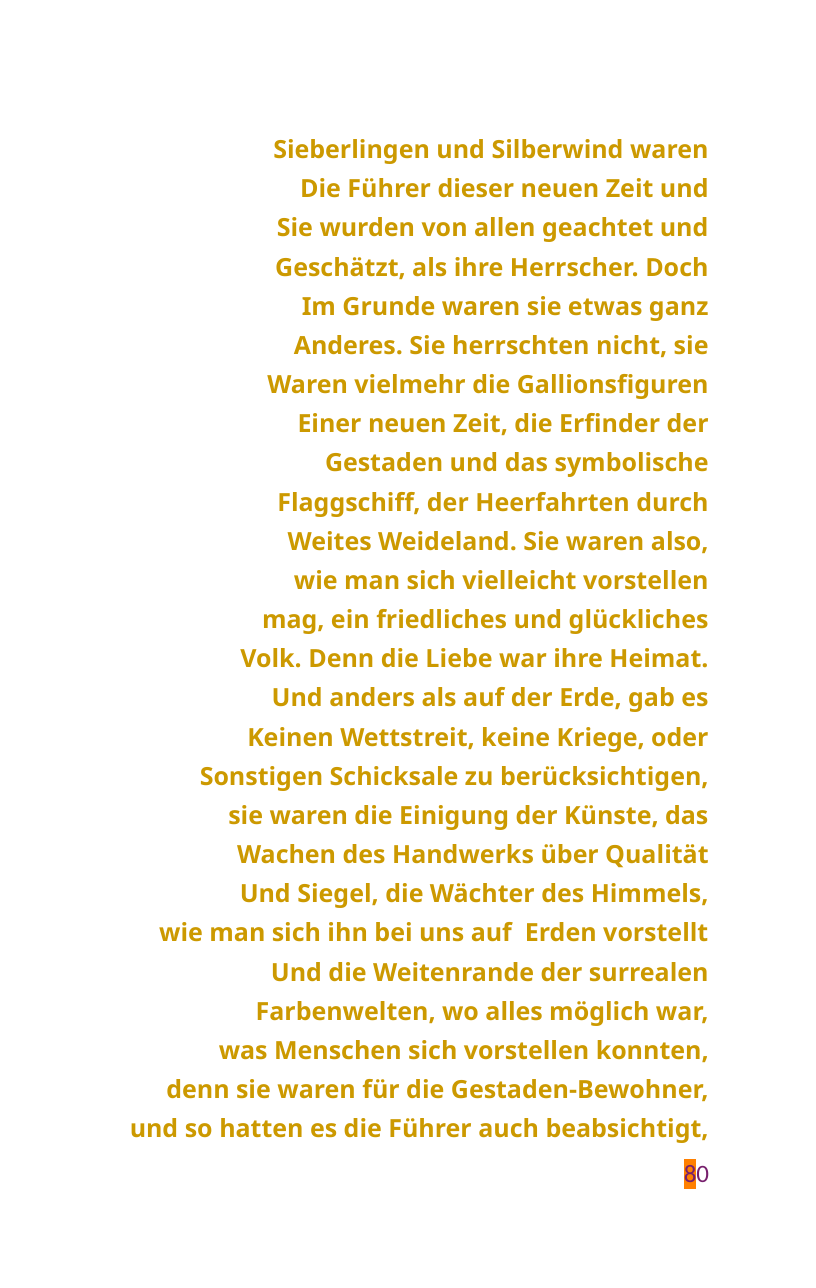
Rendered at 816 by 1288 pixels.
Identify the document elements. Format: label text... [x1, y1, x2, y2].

text Farbenwelten, wo alles möglich war, [106, 993, 709, 1027]
text und so hatten es die Führer auch beabsichtigt, [106, 1111, 709, 1145]
text Sonstigen Schicksale zu berücksichtigen, [106, 758, 709, 792]
text Anderes. Sie herrschten nicht, sie [106, 327, 709, 362]
text Sie wurden von allen geachtet und [106, 210, 709, 244]
text Einer neuen Zeit, die Erfinder der [106, 406, 709, 440]
text Flaggschiff, der Heerfahrten durch [106, 484, 709, 518]
text Weites Weideland. Sie waren also, [106, 523, 709, 557]
text sie waren die Einigung der Künste, das [106, 797, 709, 832]
text Und anders als auf der Erde, gab es [106, 680, 709, 714]
text Keinen Wettstreit, keine Kriege, oder [106, 719, 709, 753]
text Die Führer dieser neuen Zeit und [106, 171, 709, 205]
text Volk. Denn die Liebe war ihre Heimat. [106, 641, 709, 675]
text wie man sich ihn bei uns auf Erden vorstellt [106, 915, 709, 949]
text mag, ein friedliches und glückliches [106, 602, 709, 636]
text Sieberlingen und Silberwind waren [106, 132, 709, 166]
text Geschätzt, als ihre Herrscher. Doch [106, 249, 709, 283]
text Gestaden und das symbolische [106, 445, 709, 479]
text Waren vielmehr die Gallionsfiguren [106, 367, 709, 401]
text wie man sich vielleicht vorstellen [106, 562, 709, 597]
text was Menschen sich vorstellen konnten, [106, 1032, 709, 1067]
text Wachen des Handwerks über Qualität [106, 837, 709, 871]
text Und Siegel, die Wächter des Himmels, [106, 876, 709, 910]
text Im Grunde waren sie etwas ganz [106, 288, 709, 322]
text denn sie waren für die Gestaden-Bewohner, [106, 1072, 709, 1106]
text Und die Weitenrande der surrealen [106, 954, 709, 988]
